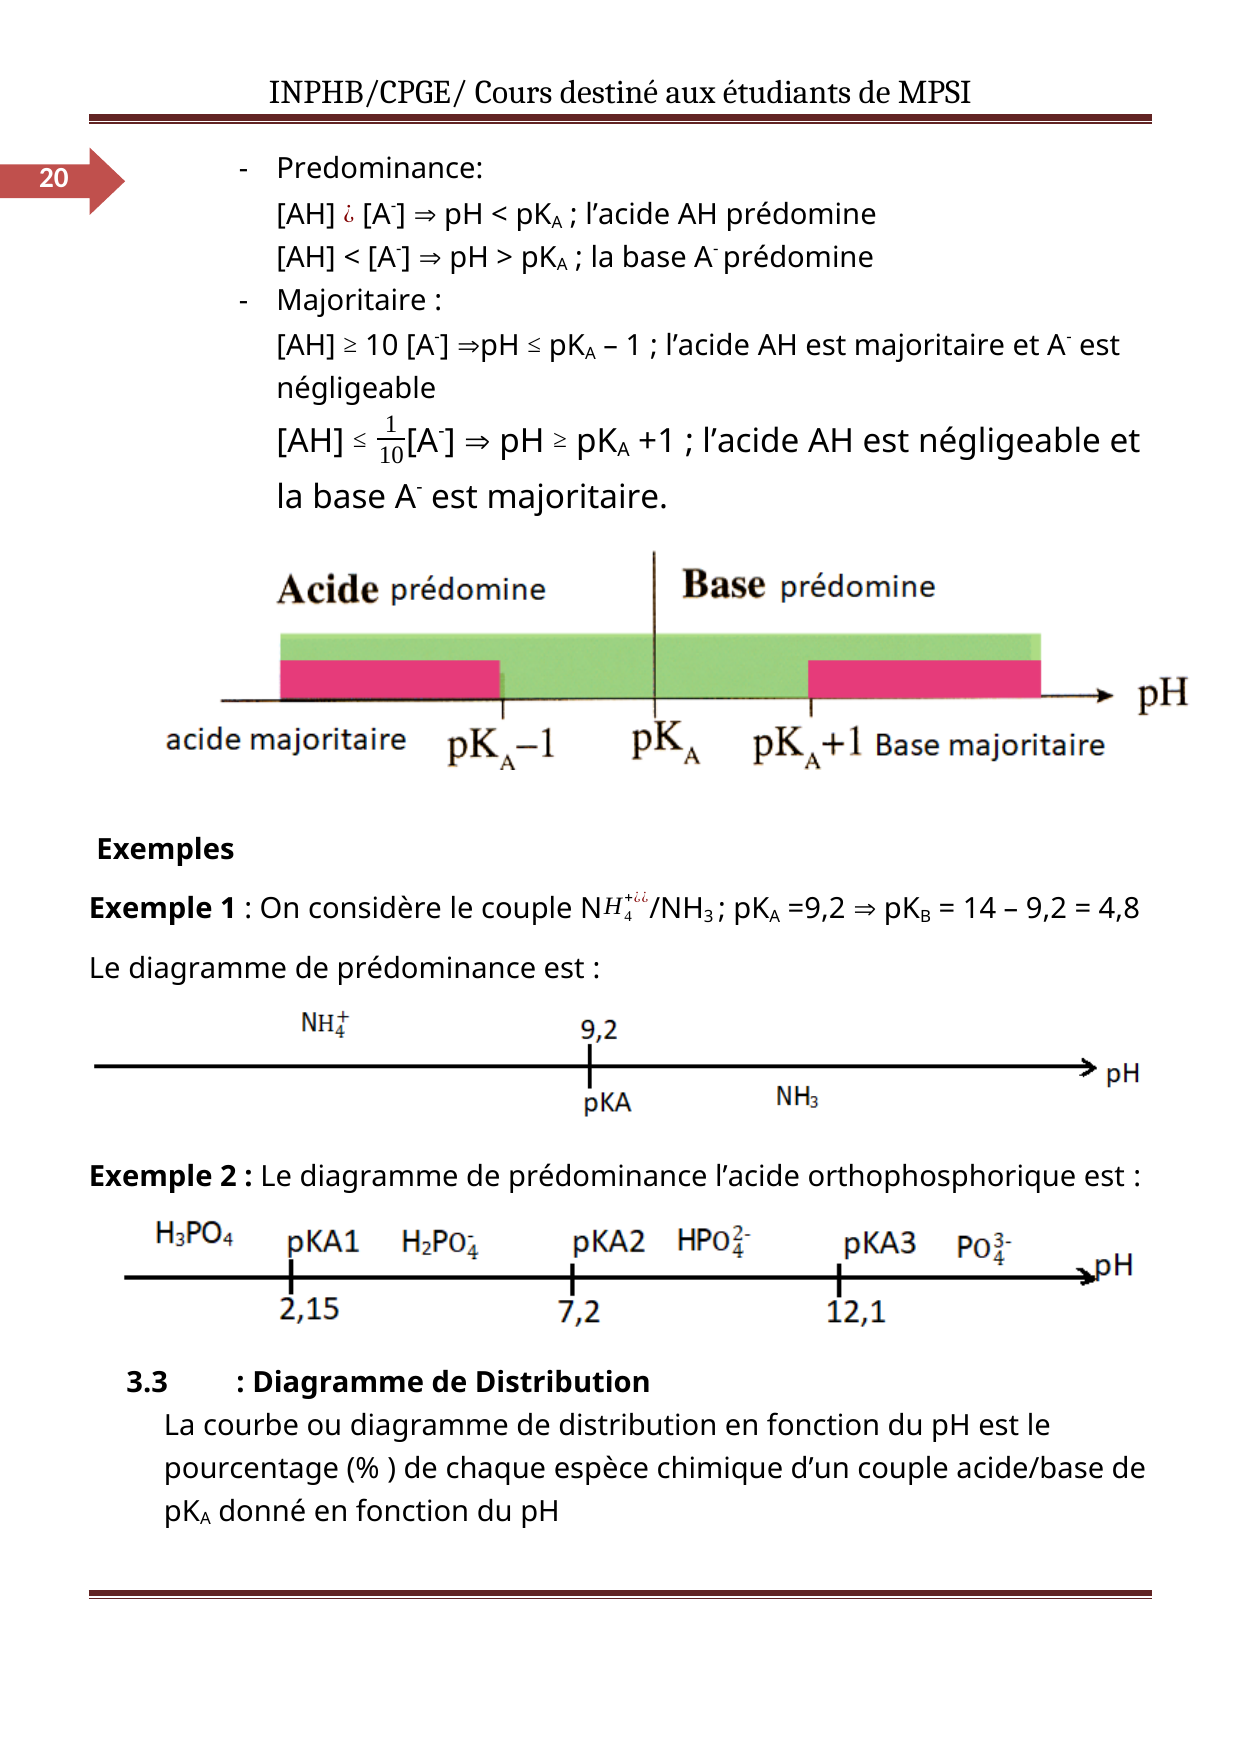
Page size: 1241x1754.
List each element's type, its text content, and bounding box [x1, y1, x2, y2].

text Le diagramme de prédominance est : [89, 947, 1152, 987]
text Exemple 1 : On considère le couple N/NH3 ; pKA =9,2 pKB = 14 – 9,2 = 4,8 [89, 888, 1152, 927]
picture [88, 1006, 1152, 1137]
list Majoritaire : [239, 279, 1152, 319]
picture [88, 1214, 1152, 1343]
text Exemple 2 : Le diagramme de prédominance l’acide orthophosphorique est : [89, 1155, 1152, 1195]
list La courbe ou diagramme de distribution en fonction du pH est le pourcentage (% ) de chaque espèce chimique d’un couple acide/base de pKA donné en fonction du pH [164, 1404, 1152, 1530]
list : Diagramme de Distribution [126, 1362, 1152, 1401]
list [AH] 10 [A-] pH pKA – 1 ; l’acide AH est majoritaire et A- est négligeable [276, 324, 1152, 407]
text Exemples [89, 828, 1152, 868]
list [AH] [A-] pH pKA +1 ; l’acide AH est négligeable et la base A- est majoritaire. [276, 410, 1152, 518]
list [AH] [A-] pH < pKA ; l’acide AH prédomine [276, 193, 1152, 233]
picture [88, 538, 1211, 770]
list Predominance: [239, 148, 1152, 187]
list [AH] < [A-] pH > pKA ; la base A- prédomine [276, 236, 1152, 276]
